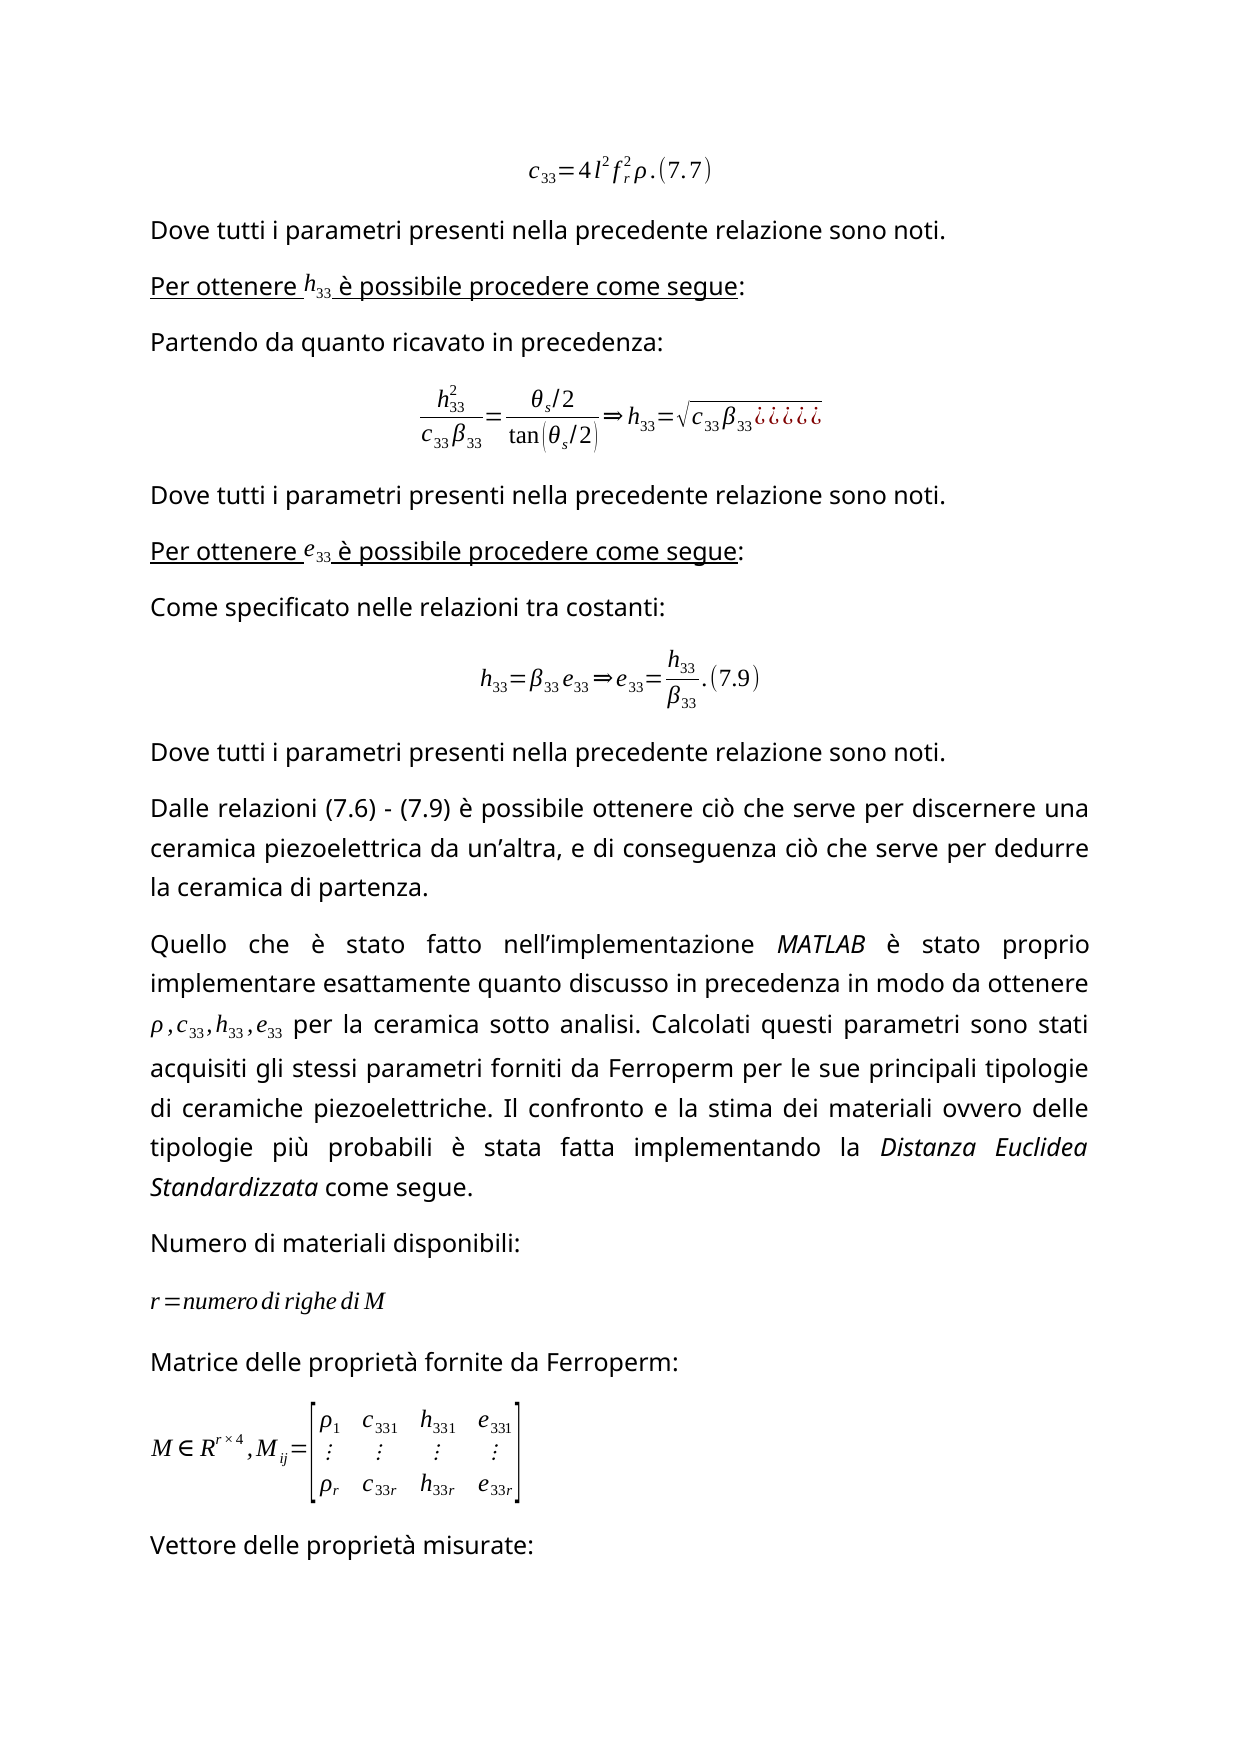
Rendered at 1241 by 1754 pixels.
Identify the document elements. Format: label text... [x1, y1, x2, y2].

text Per ottenere è possibile procedere come segue: [150, 533, 1090, 567]
text Matrice delle proprietà fornite da Ferroperm: [150, 1344, 1090, 1378]
text Dove tutti i parametri presenti nella precedente relazione sono noti. [150, 213, 1090, 247]
text Numero di materiali disponibili: [150, 1226, 1090, 1260]
text Quello che è stato fatto nell’implementazione MATLAB è stato proprio implementare esattamente quanto discusso in precedenza in modo da ottenere per la ceramica sotto analisi. Calcolati questi parametri sono stati acquisiti gli stessi parametri forniti da Ferroperm per le sue principali tipologie di ceramiche piezoelettriche. Il confronto e la stima dei materiali ovvero delle tipologie più probabili è stata fatta implementando la Distanza Euclidea Standardizzata come segue. [150, 926, 1090, 1204]
text Vettore delle proprietà misurate: [150, 1527, 1090, 1562]
text Dalle relazioni (7.6) - (7.9) è possibile ottenere ciò che serve per discernere una ceramica piezoelettrica da un’altra, e di conseguenza ciò che serve per dedurre la ceramica di partenza. [150, 791, 1090, 904]
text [150, 269, 1090, 303]
text Dove tutti i parametri presenti nella precedente relazione sono noti. [150, 477, 1090, 511]
text Dove tutti i parametri presenti nella precedente relazione sono noti. [150, 735, 1090, 769]
text Partendo da quanto ricavato in precedenza: [150, 325, 1090, 359]
text Come specificato nelle relazioni tra costanti: [150, 589, 1090, 624]
